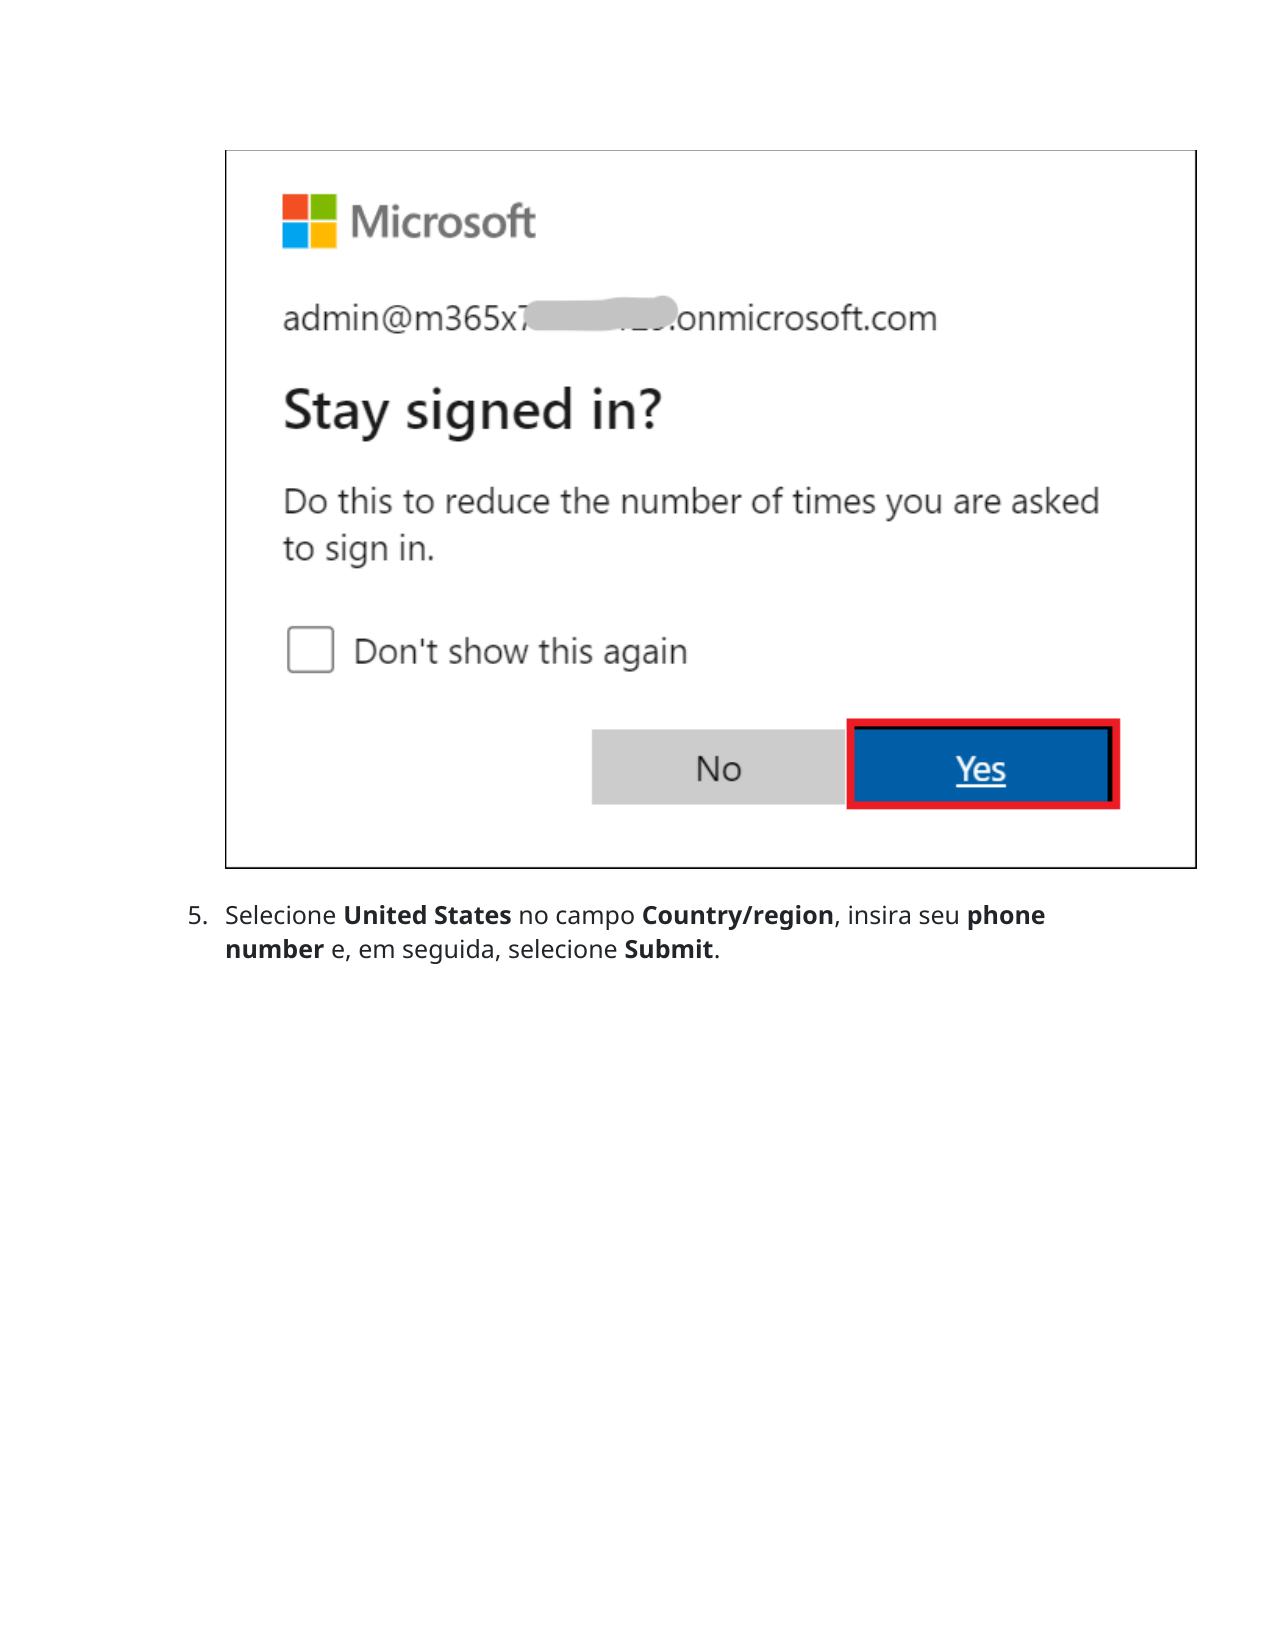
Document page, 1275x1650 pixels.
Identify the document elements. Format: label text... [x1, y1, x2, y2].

list Selecione United States no campo Country/region, insira seu phone number e, em seguida, selecione Submit. [187, 898, 1125, 966]
picture [225, 150, 1197, 869]
